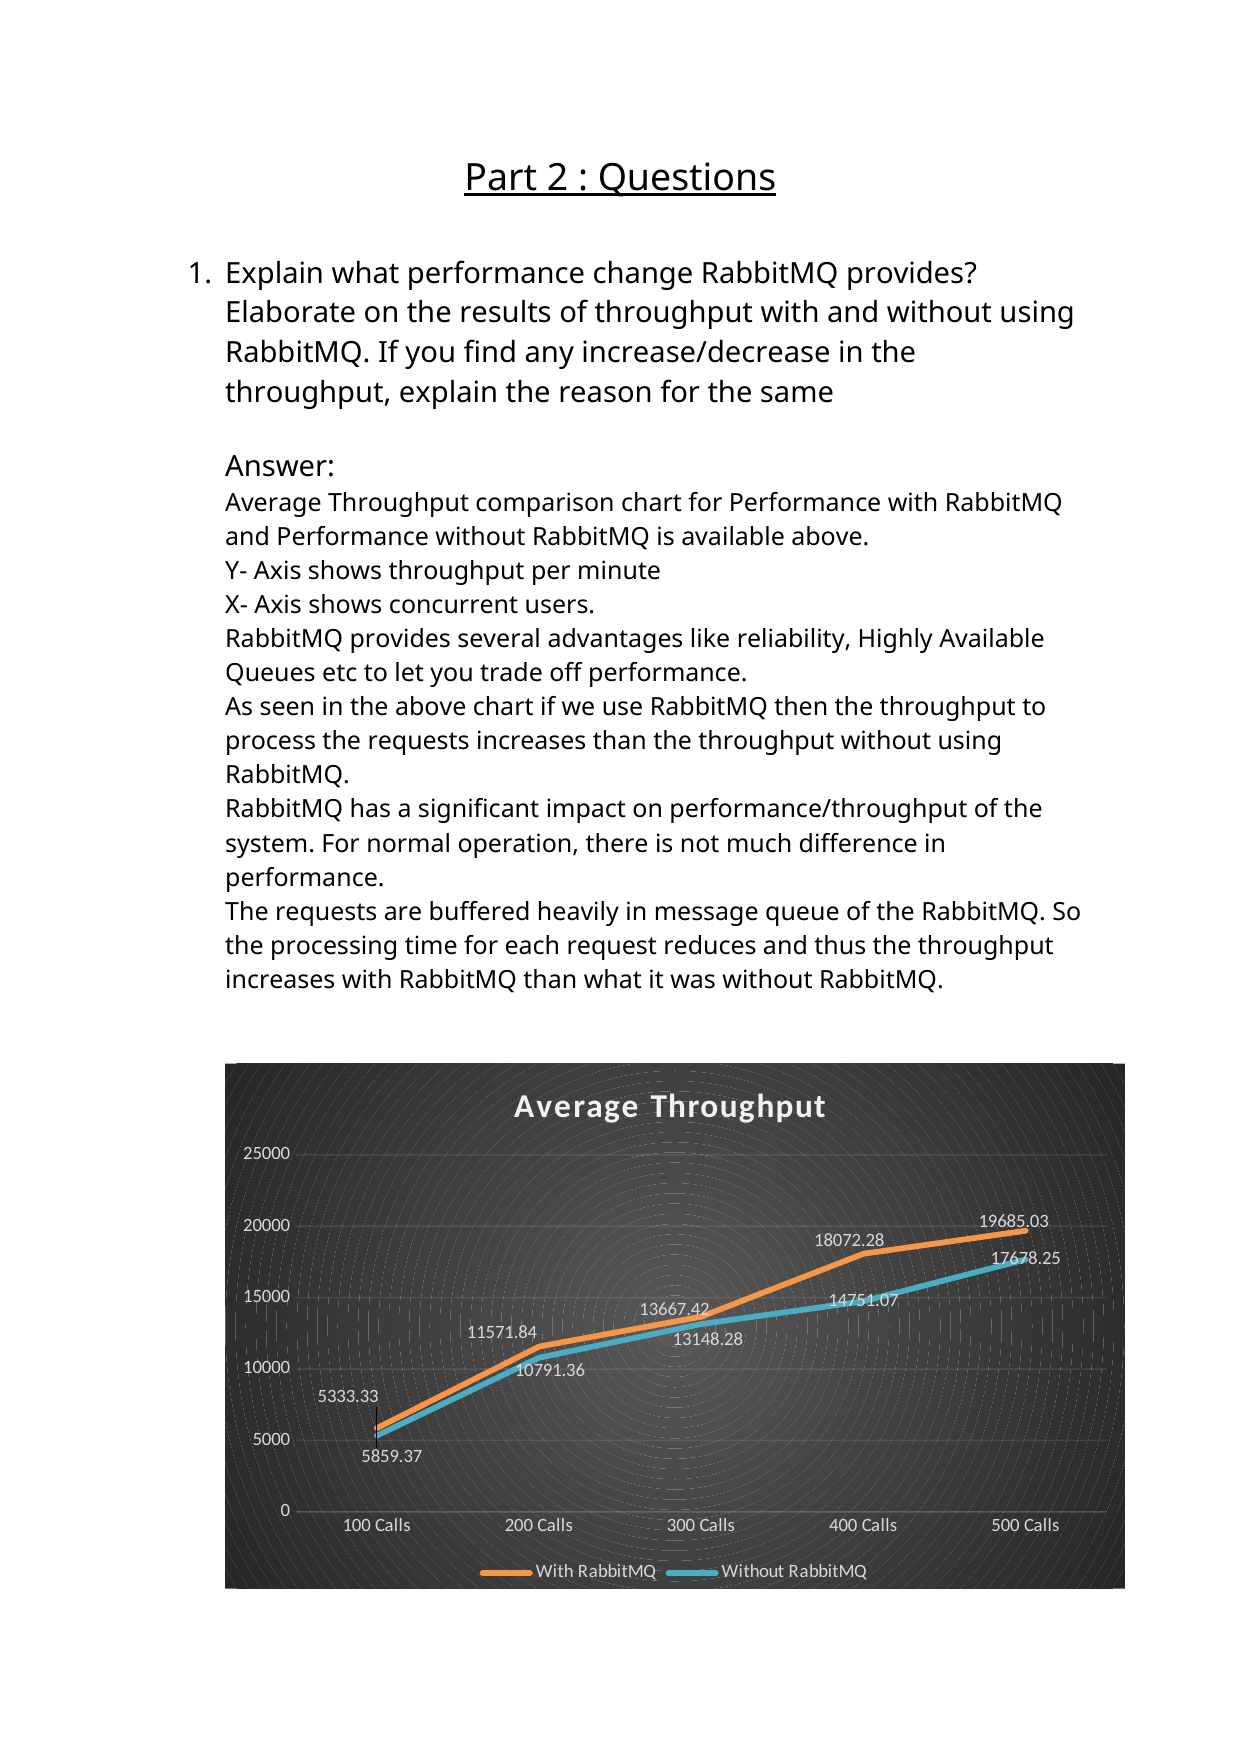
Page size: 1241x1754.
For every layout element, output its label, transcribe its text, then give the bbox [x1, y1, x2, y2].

text Answer: [225, 445, 1090, 484]
list Explain what performance change RabbitMQ provides? Elaborate on the results of throughput with and without using RabbitMQ. If you find any increase/decrease in the throughput, explain the reason for the same [187, 252, 1090, 411]
text Y- Axis shows throughput per minute [225, 553, 1090, 587]
text RabbitMQ has a significant impact on performance/throughput of the system. For normal operation, there is not much difference in performance. [225, 791, 1090, 893]
text As seen in the above chart if we use RabbitMQ then the throughput to process the requests increases than the throughput without using RabbitMQ. [225, 689, 1090, 791]
text Average Throughput comparison chart for Performance with RabbitMQ and Performance without RabbitMQ is available above. [225, 484, 1090, 553]
text The requests are buffered heavily in message queue of the RabbitMQ. So the processing time for each request reduces and thus the throughput increases with RabbitMQ than what it was without RabbitMQ. [225, 893, 1090, 996]
text RabbitMQ provides several advantages like reliability, Highly Available Queues etc to let you trade off performance. [225, 621, 1090, 689]
text X- Axis shows concurrent users. [225, 587, 1090, 621]
text Part 2 : Questions [150, 150, 1090, 201]
